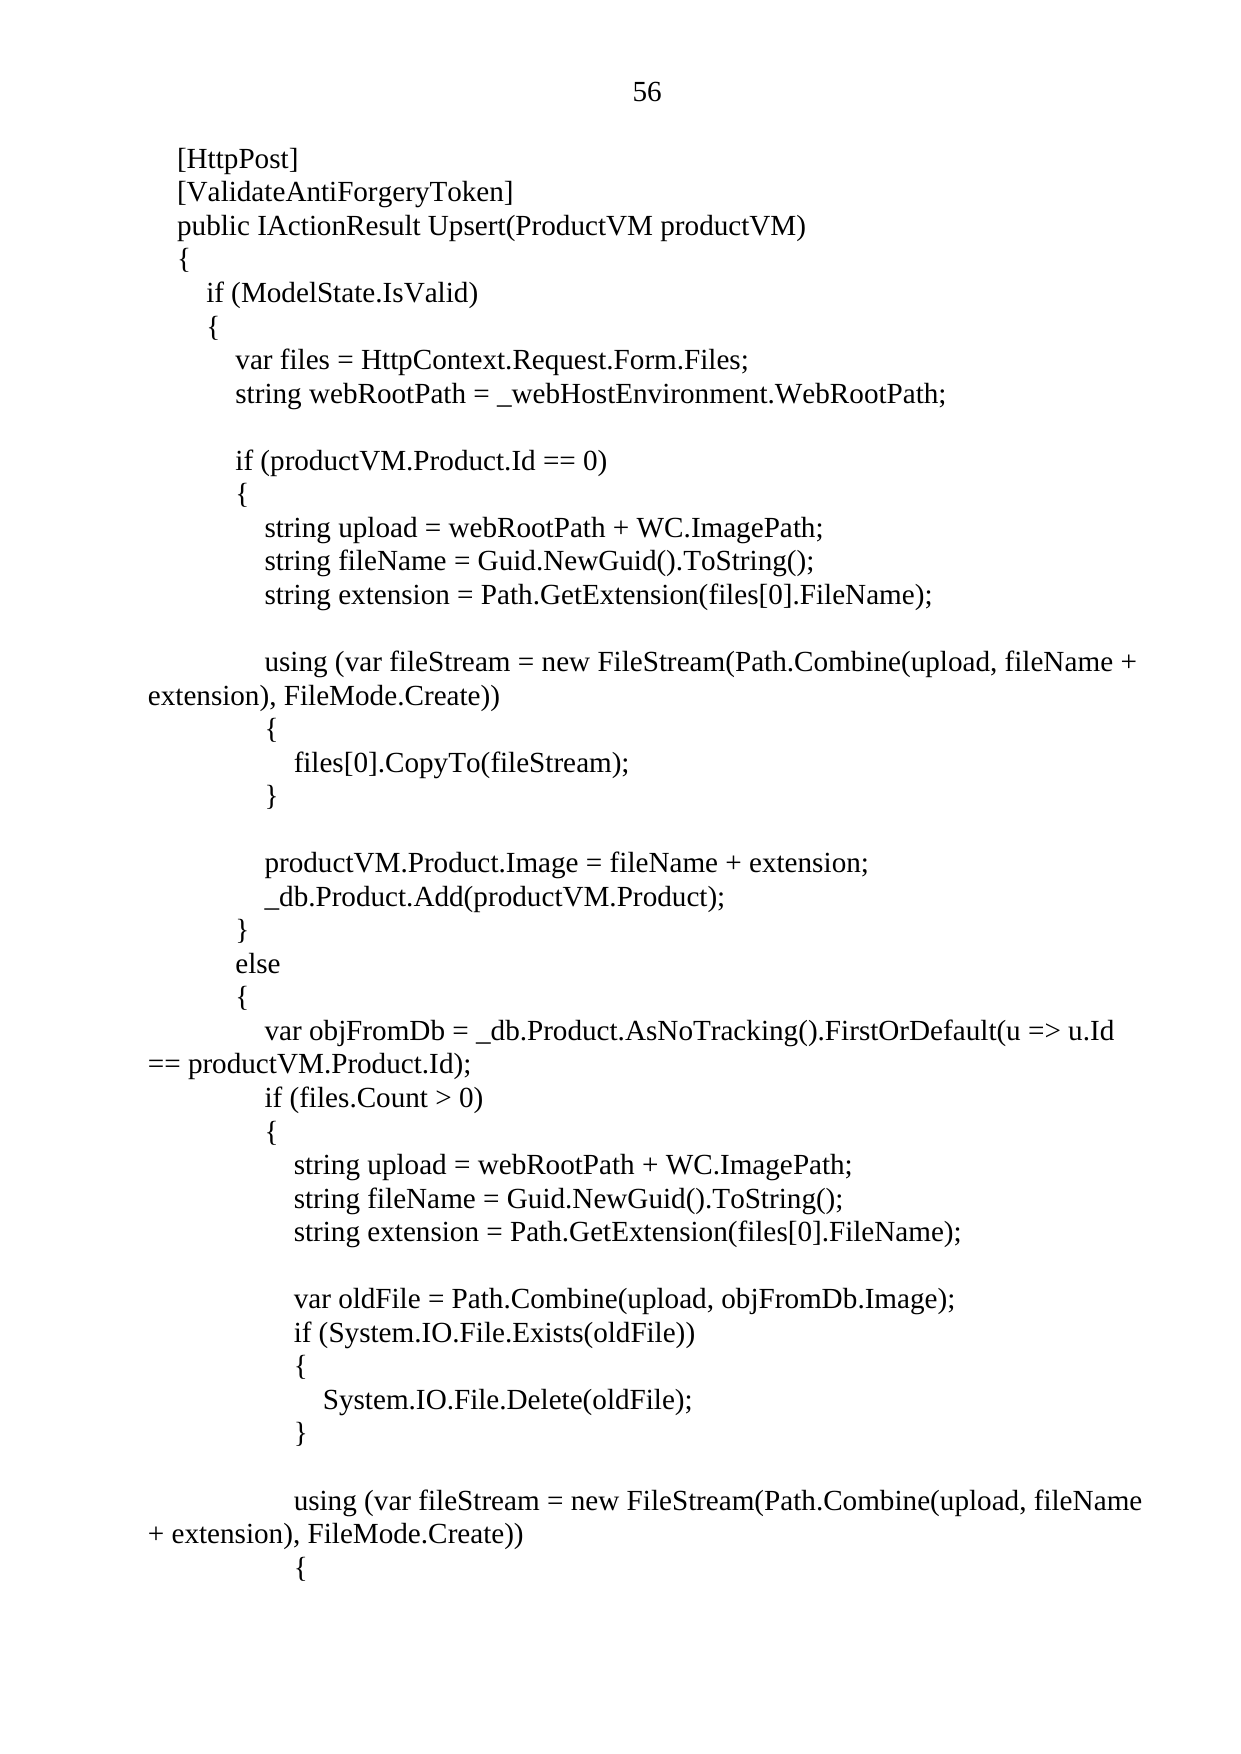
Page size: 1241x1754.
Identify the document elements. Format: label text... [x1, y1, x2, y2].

list productVM.Product.Image = fileName + extension; [148, 845, 1146, 879]
list var objFromDb = _db.Product.AsNoTracking().FirstOrDefault(u => u.Id == productVM.Product.Id); [148, 1013, 1146, 1080]
list } [148, 778, 1146, 812]
list { [148, 242, 1146, 275]
list else [148, 946, 1146, 979]
list if (productVM.Product.Id == 0) [148, 443, 1146, 476]
list if (files.Count > 0) [148, 1080, 1146, 1114]
list string fileName = Guid.NewGuid().ToString(); [148, 1181, 1146, 1214]
list System.IO.File.Delete(oldFile); [148, 1382, 1146, 1416]
list { [148, 1114, 1146, 1147]
list string fileName = Guid.NewGuid().ToString(); [148, 543, 1146, 577]
list using (var fileStream = new FileStream(Path.Combine(upload, fileName + extension), FileMode.Create)) [148, 1483, 1146, 1550]
list files[0].CopyTo(fileStream); [148, 745, 1146, 778]
list string extension = Path.GetExtension(files[0].FileName); [148, 577, 1146, 611]
list } [148, 1416, 1146, 1449]
list _db.Product.Add(productVM.Product); [148, 879, 1146, 912]
list if (System.IO.File.Exists(oldFile)) [148, 1315, 1146, 1348]
list string upload = webRootPath + WC.ImagePath; [148, 1147, 1146, 1181]
list [ValidateAntiForgeryToken] [148, 174, 1146, 208]
list public IActionResult Upsert(ProductVM productVM) [148, 208, 1146, 242]
list { [148, 309, 1146, 342]
list { [148, 1348, 1146, 1382]
list { [148, 711, 1146, 745]
list { [148, 476, 1146, 510]
list { [148, 1550, 1146, 1583]
list } [148, 912, 1146, 946]
list if (ModelState.IsValid) [148, 275, 1146, 309]
list string upload = webRootPath + WC.ImagePath; [148, 510, 1146, 543]
list string extension = Path.GetExtension(files[0].FileName); [148, 1214, 1146, 1248]
list [HttpPost] [148, 141, 1146, 174]
list { [148, 979, 1146, 1013]
list using (var fileStream = new FileStream(Path.Combine(upload, fileName + extension), FileMode.Create)) [148, 644, 1146, 711]
list string webRootPath = _webHostEnvironment.WebRootPath; [148, 376, 1146, 409]
list var files = HttpContext.Request.Form.Files; [148, 342, 1146, 376]
list var oldFile = Path.Combine(upload, objFromDb.Image); [148, 1281, 1146, 1315]
